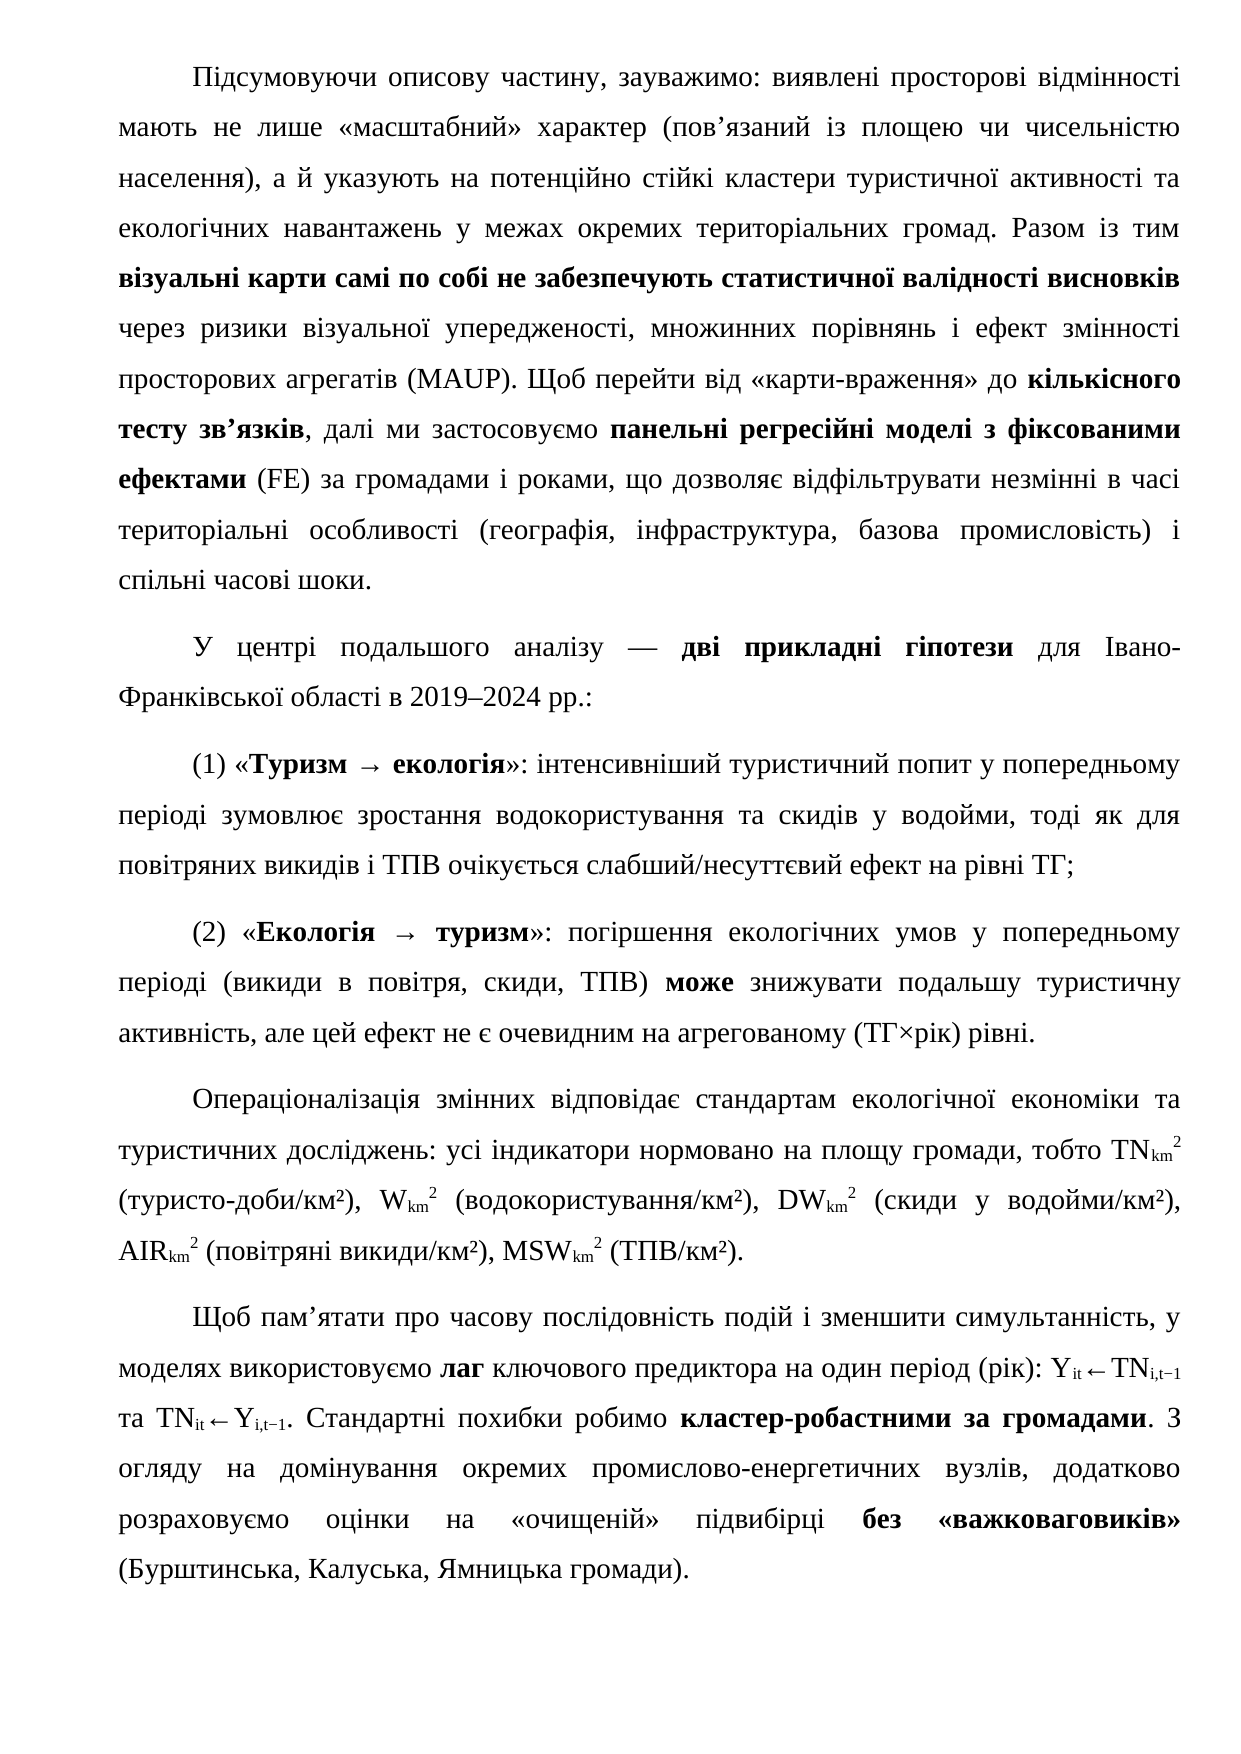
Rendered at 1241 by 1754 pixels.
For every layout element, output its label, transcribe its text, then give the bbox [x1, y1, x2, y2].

text Операціоналізація змінних відповідає стандартам екологічної економіки та туристичних досліджень: усі індикатори нормовано на площу громади, тобто TNkm2 (туристо-доби/км²), Wkm2 (водокористування/км²), DWkm2 (скиди у водойми/км²), AIRkm2 (повітряні викиди/км²), MSWkm2 (ТПВ/км²). [118, 1082, 1181, 1266]
text У центрі подальшого аналізу — дві прикладні гіпотези для Івано-Франківської області в 2019–2024 рр.: [118, 629, 1181, 713]
text (2) «Екологія → туризм»: погіршення екологічних умов у попередньому періоді (викиди в повітря, скиди, ТПВ) може знижувати подальшу туристичну активність, але цей ефект не є очевидним на агрегованому (ТГ×рік) рівні. [118, 914, 1181, 1048]
text (1) «Туризм → екологія»: інтенсивніший туристичний попит у попередньому періоді зумовлює зростання водокористування та скидів у водойми, тоді як для повітряних викидів і ТПВ очікується слабший/несуттєвий ефект на рівні ТГ; [118, 746, 1181, 881]
text Підсумовуючи описову частину, зауважимо: виявлені просторові відмінності мають не лише «масштабний» характер (пов’язаний із площею чи чисельністю населення), а й указують на потенційно стійкі кластери туристичної активності та екологічних навантажень у межах окремих територіальних громад. Разом із тим візуальні карти самі по собі не забезпечують статистичної валідності висновків через ризики візуальної упередженості, множинних порівнянь і ефект змінності просторових агрегатів (MAUP). Щоб перейти від «карти-враження» до кількісного тесту зв’язків, далі ми застосовуємо панельні регресійні моделі з фіксованими ефектами (FE) за громадами і роками, що дозволяє відфільтрувати незмінні в часі територіальні особливості (географія, інфраструктура, базова промисловість) і спільні часові шоки. [118, 59, 1181, 596]
text Щоб пам’ятати про часову послідовність подій і зменшити симультанність, у моделях використовуємо лаг ключового предиктора на один період (рік): Yit←TNi,t−1 та TNit←Yi,t−1. Стандартні похибки робимо кластер-робастними за громадами. З огляду на домінування окремих промислово-енергетичних вузлів, додатково розраховуємо оцінки на «очищеній» підвибірці без «важковаговиків» (Бурштинська, Калуська, Ямницька громади). [118, 1299, 1181, 1585]
